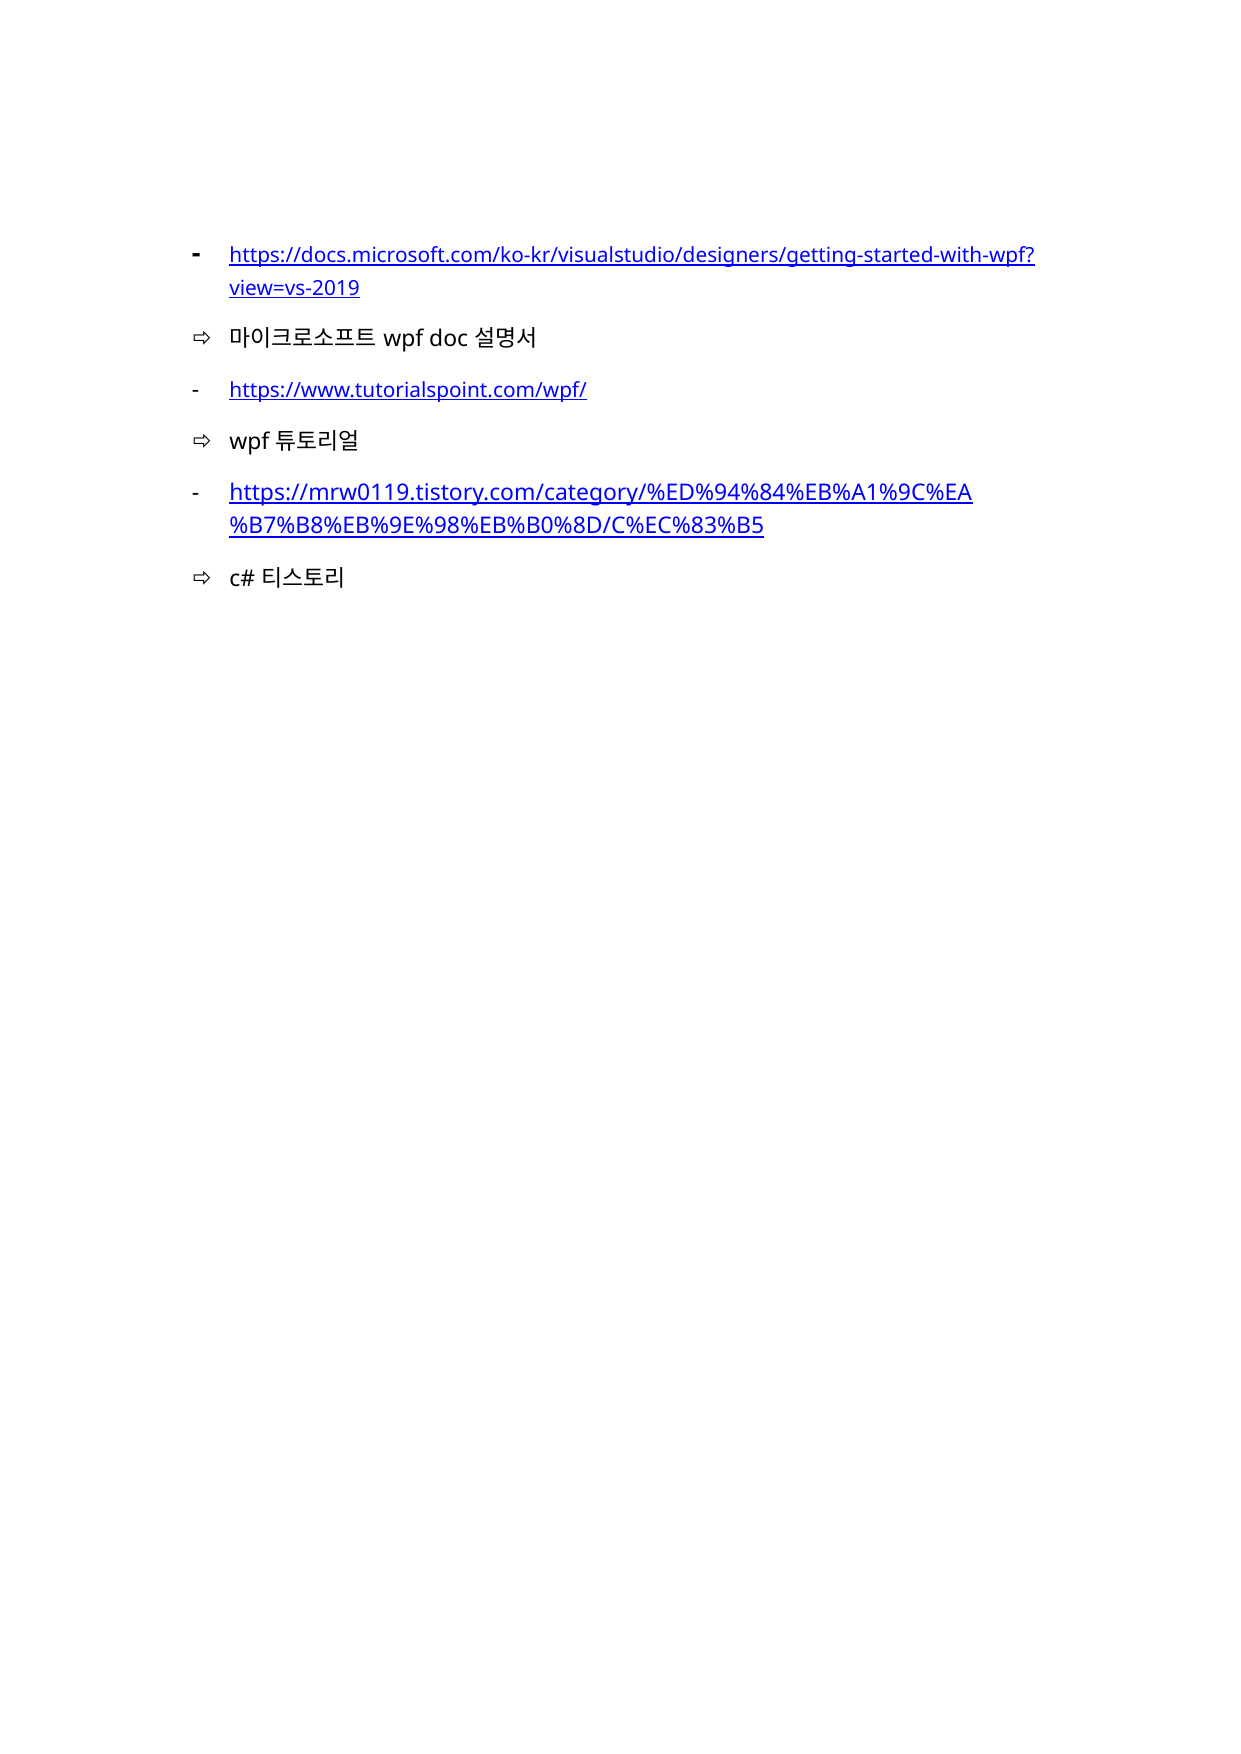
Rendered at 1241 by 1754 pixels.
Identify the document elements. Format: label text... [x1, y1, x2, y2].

list https://docs.microsoft.com/ko-kr/visualstudio/designers/getting-started-with-wpf?view=vs-2019 [192, 234, 1090, 301]
list c# 티스토리 [192, 560, 1090, 593]
list https://mrw0119.tistory.com/category/%ED%94%84%EB%A1%9C%EA%B7%B8%EB%9E%98%EB%B0%8D/C%EC%83%B5 [192, 476, 1090, 541]
list https://www.tutorialspoint.com/wpf/ [192, 373, 1090, 404]
list wpf 튜토리얼 [192, 423, 1090, 456]
list 마이크로소프트 wpf doc 설명서 [192, 320, 1090, 353]
